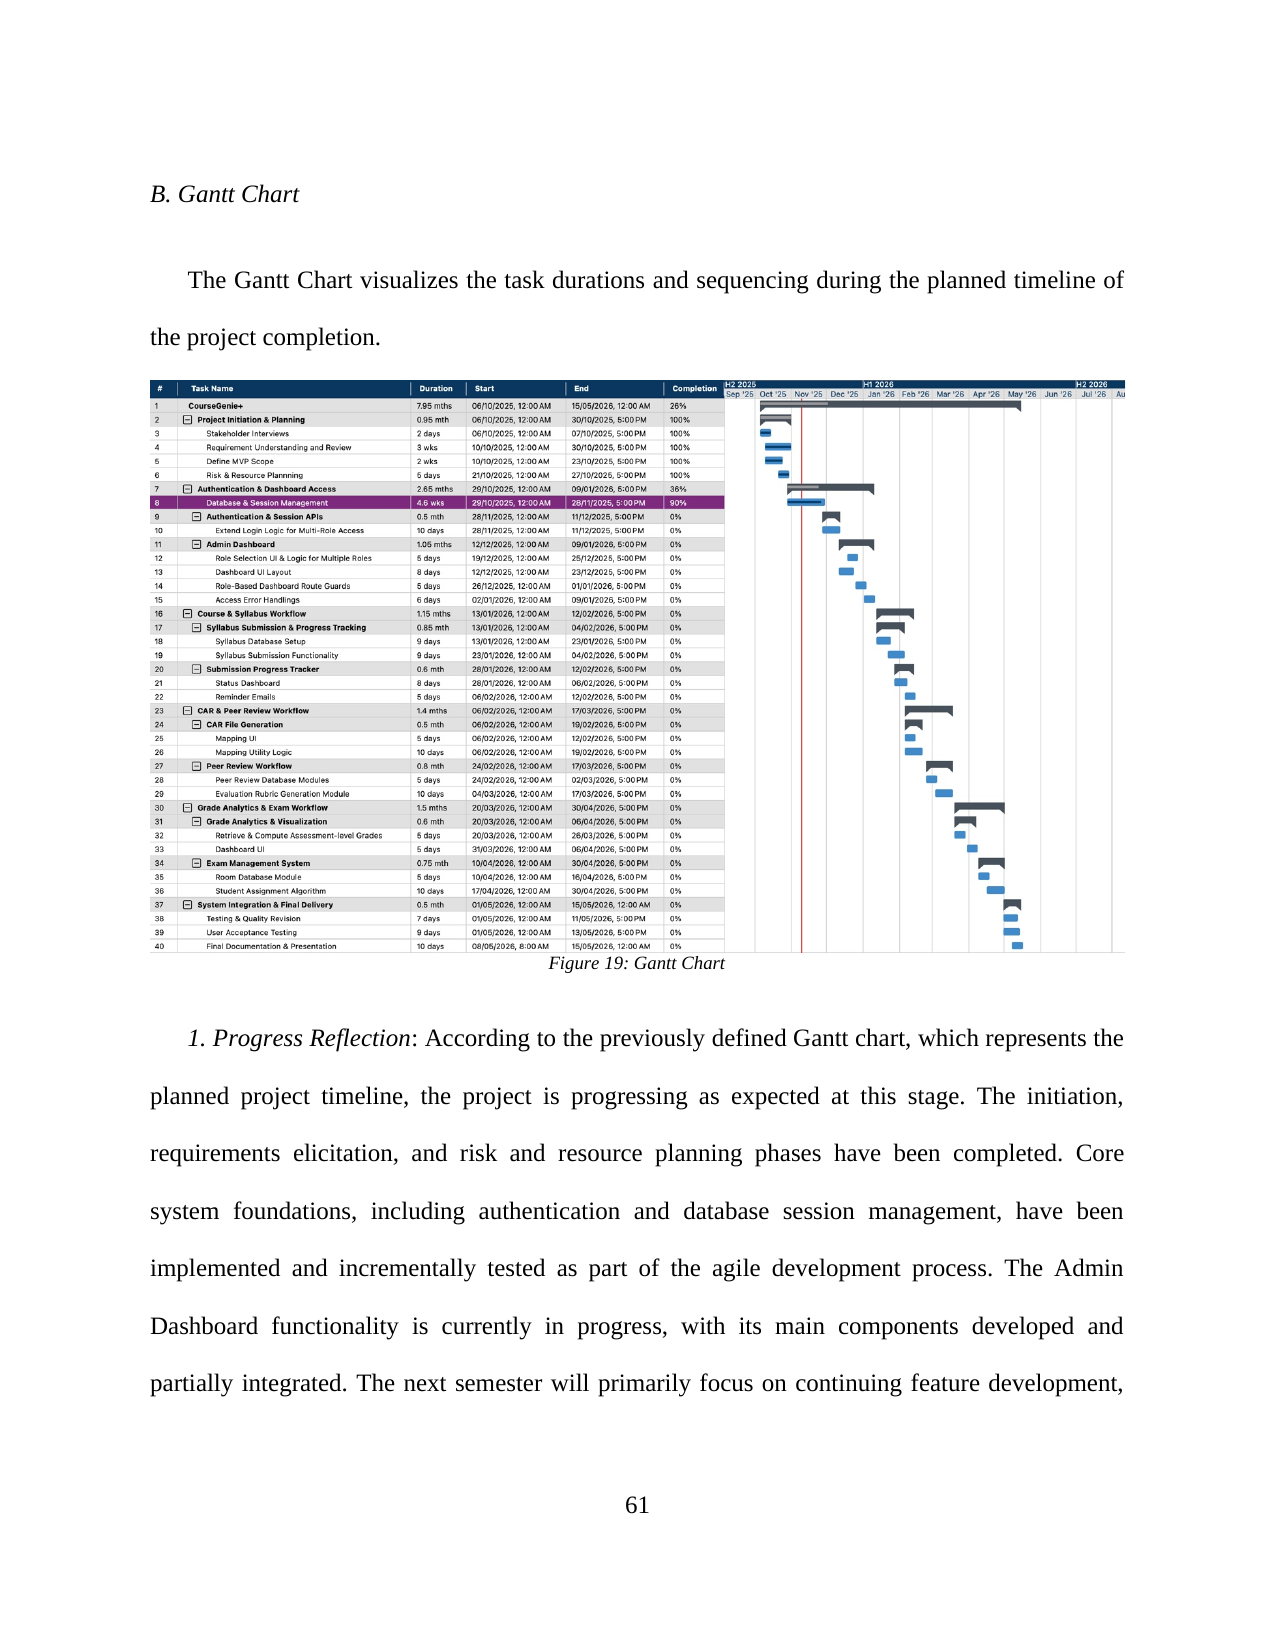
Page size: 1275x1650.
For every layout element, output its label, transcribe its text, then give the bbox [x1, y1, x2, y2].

subtitle B. Gantt Chart [150, 179, 1125, 207]
picture [150, 380, 1125, 953]
text The Gantt Chart visualizes the task durations and sequencing during the planned timeline of the project completion. [150, 265, 1125, 351]
text Figure 19: Gantt Chart [150, 953, 1125, 974]
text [150, 1023, 1125, 1397]
